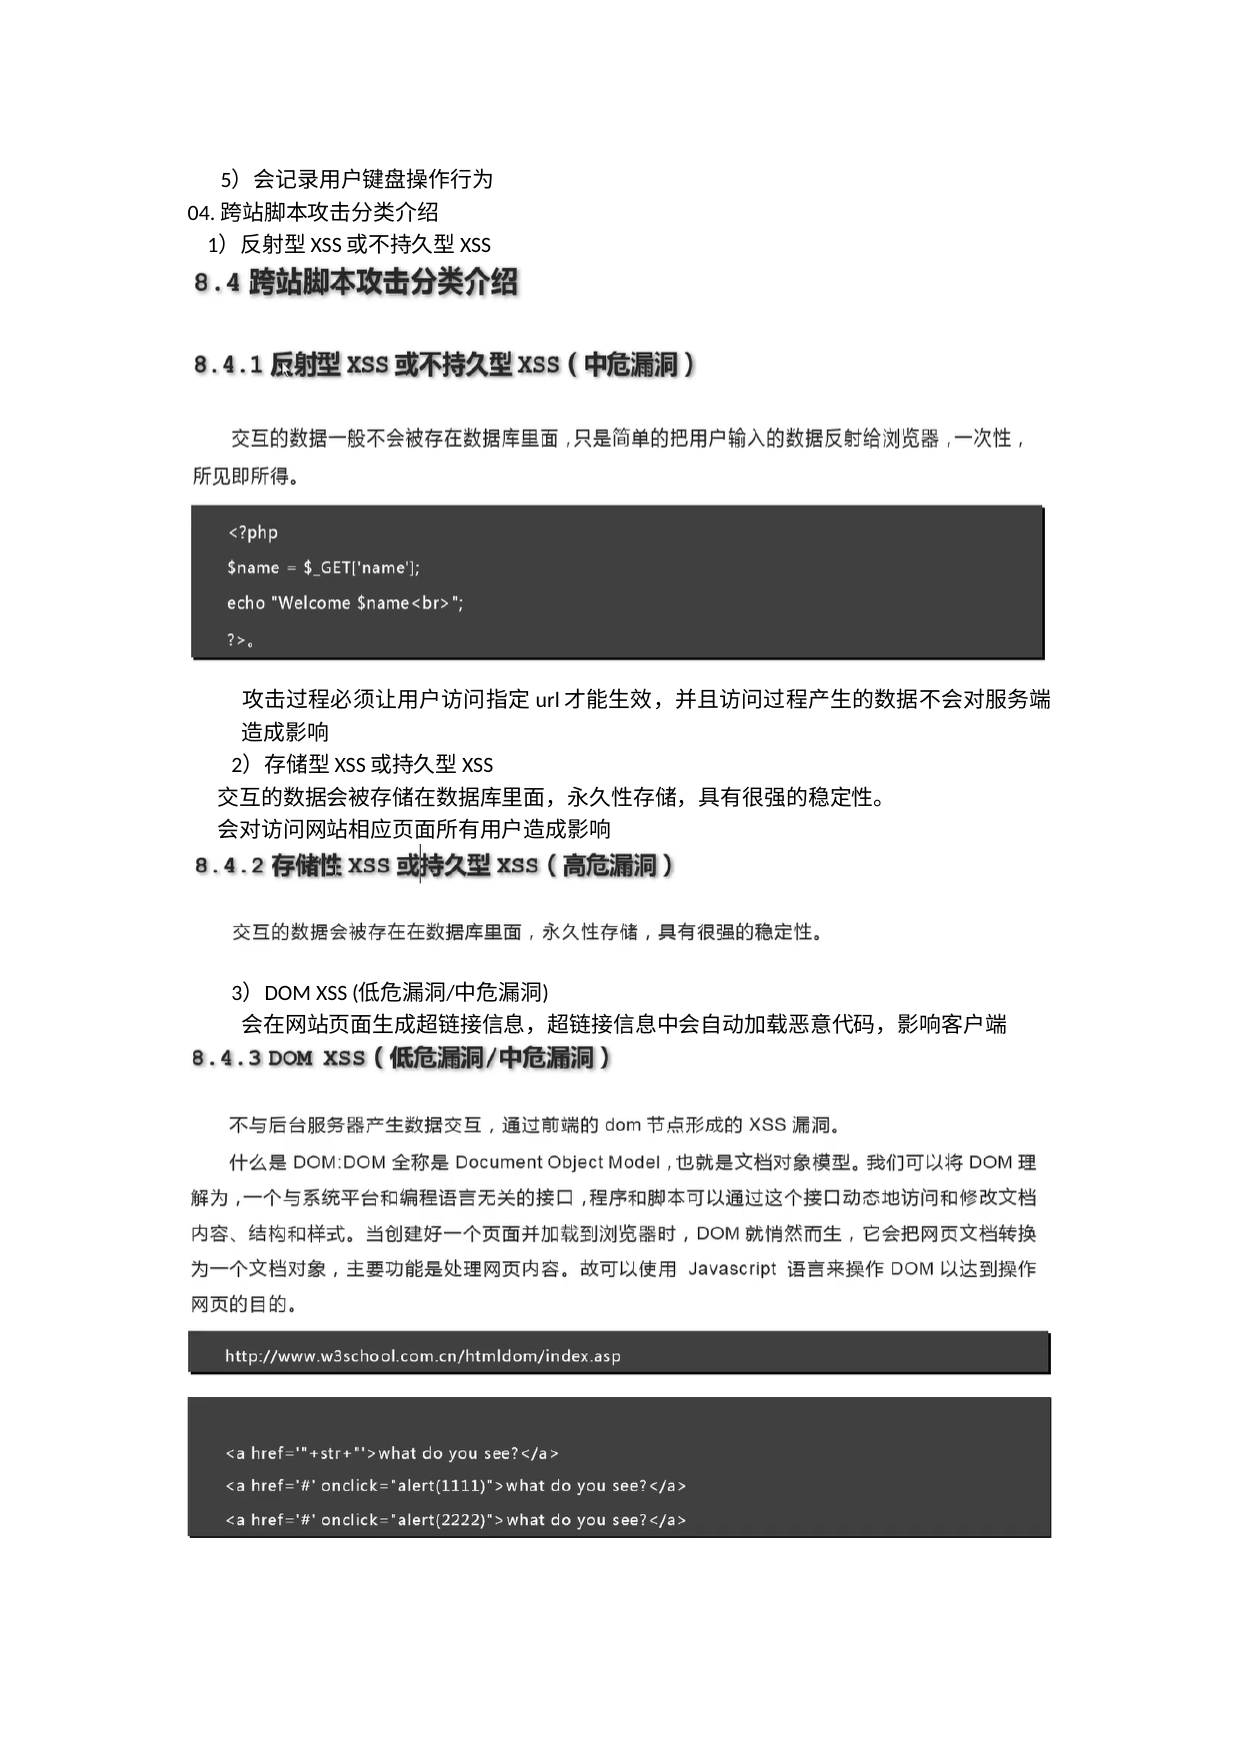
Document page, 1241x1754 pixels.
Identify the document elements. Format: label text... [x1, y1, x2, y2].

text 攻击过程必须让用户访问指定url才能生效，并且访问过程产生的数据不会对服务端 造成影响 [187, 682, 1053, 747]
list 会记录用户键盘操作行为 [220, 162, 1053, 194]
list 交互的数据会被存储在数据库里面，永久性存储，具有很强的稳定性。 [187, 779, 1053, 812]
list DOM XSS (低危漏洞/中危漏洞) [187, 974, 1053, 1007]
list 会对访问网站相应页面所有用户造成影响 [187, 812, 1053, 844]
picture [187, 259, 1052, 663]
picture [187, 1397, 1052, 1538]
list 会在网站页面生成超链接信息，超链接信息中会自动加载恶意代码，影响客户端 [231, 1007, 1053, 1039]
text 04. 跨站脚本攻击分类介绍 [187, 194, 1053, 227]
list 存储型XSS或持久型XSS [187, 747, 1053, 779]
text 1）反射型XSS或不持久型XSS [187, 227, 1053, 259]
picture [187, 1039, 1053, 1376]
picture [187, 844, 1052, 947]
